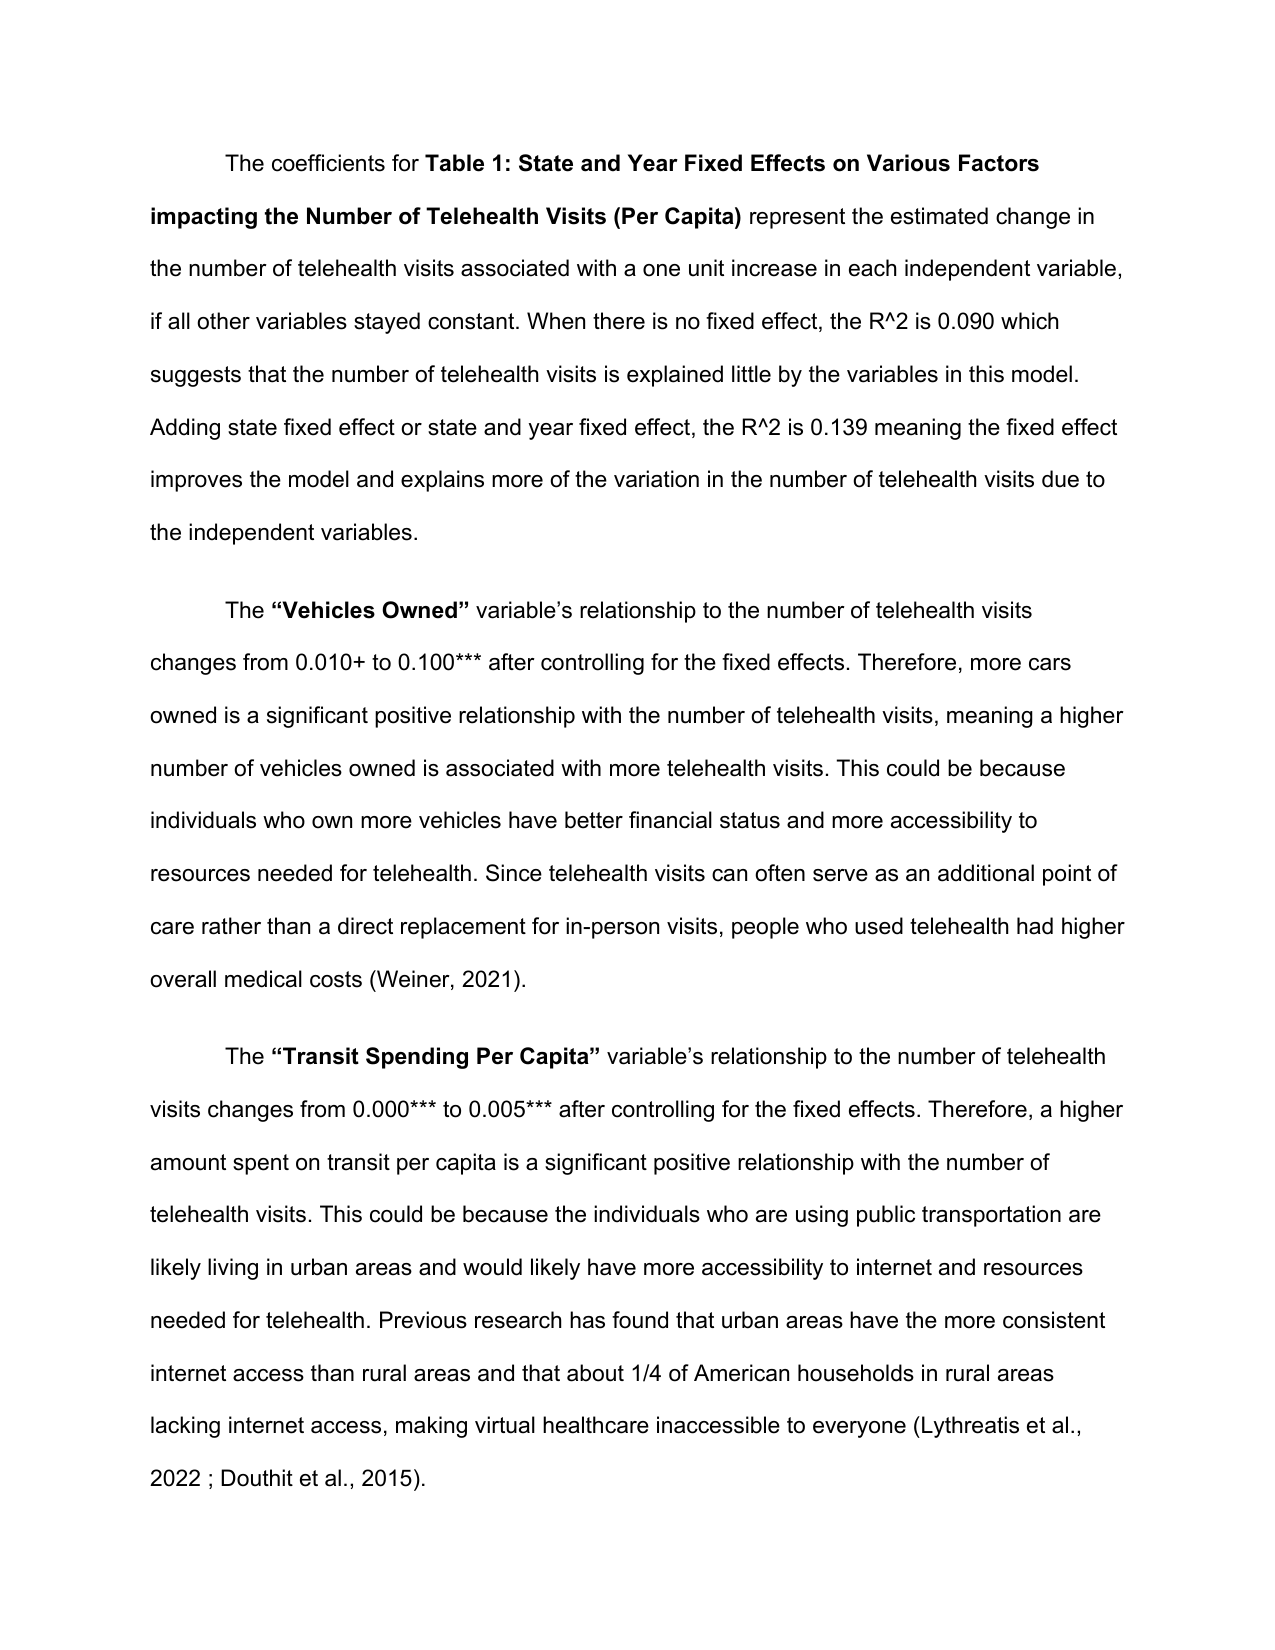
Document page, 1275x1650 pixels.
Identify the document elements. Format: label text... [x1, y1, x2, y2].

text The “Vehicles Owned” variable’s relationship to the number of telehealth visits changes from 0.010+ to 0.100*** after controlling for the fixed effects. Therefore, more cars owned is a significant positive relationship with the number of telehealth visits, meaning a higher number of vehicles owned is associated with more telehealth visits. This could be because individuals who own more vehicles have better financial status and more accessibility to resources needed for telehealth. Since telehealth visits can often serve as an additional point of care rather than a direct replacement for in-person visits, people who used telehealth had higher overall medical costs (Weiner, 2021). [150, 597, 1125, 992]
text The coefficients for Table 1: State and Year Fixed Effects on Various Factors impacting the Number of Telehealth Visits (Per Capita) represent the estimated change in the number of telehealth visits associated with a one unit increase in each independent variable, if all other variables stayed constant. When there is no fixed effect, the R^2 is 0.090 which suggests that the number of telehealth visits is explained little by the variables in this model. Adding state fixed effect or state and year fixed effect, the R^2 is 0.139 meaning the fixed effect improves the model and explains more of the variation in the number of telehealth visits due to the independent variables. [150, 150, 1125, 545]
text The “Transit Spending Per Capita” variable’s relationship to the number of telehealth visits changes from 0.000*** to 0.005*** after controlling for the fixed effects. Therefore, a higher amount spent on transit per capita is a significant positive relationship with the number of telehealth visits. This could be because the individuals who are using public transportation are likely living in urban areas and would likely have more accessibility to internet and resources needed for telehealth. Previous research has found that urban areas have the more consistent internet access than rural areas and that about 1/4 of American households in rural areas lacking internet access, making virtual healthcare inaccessible to everyone (Lythreatis et al., 2022 ; Douthit et al., 2015). [150, 1043, 1125, 1491]
